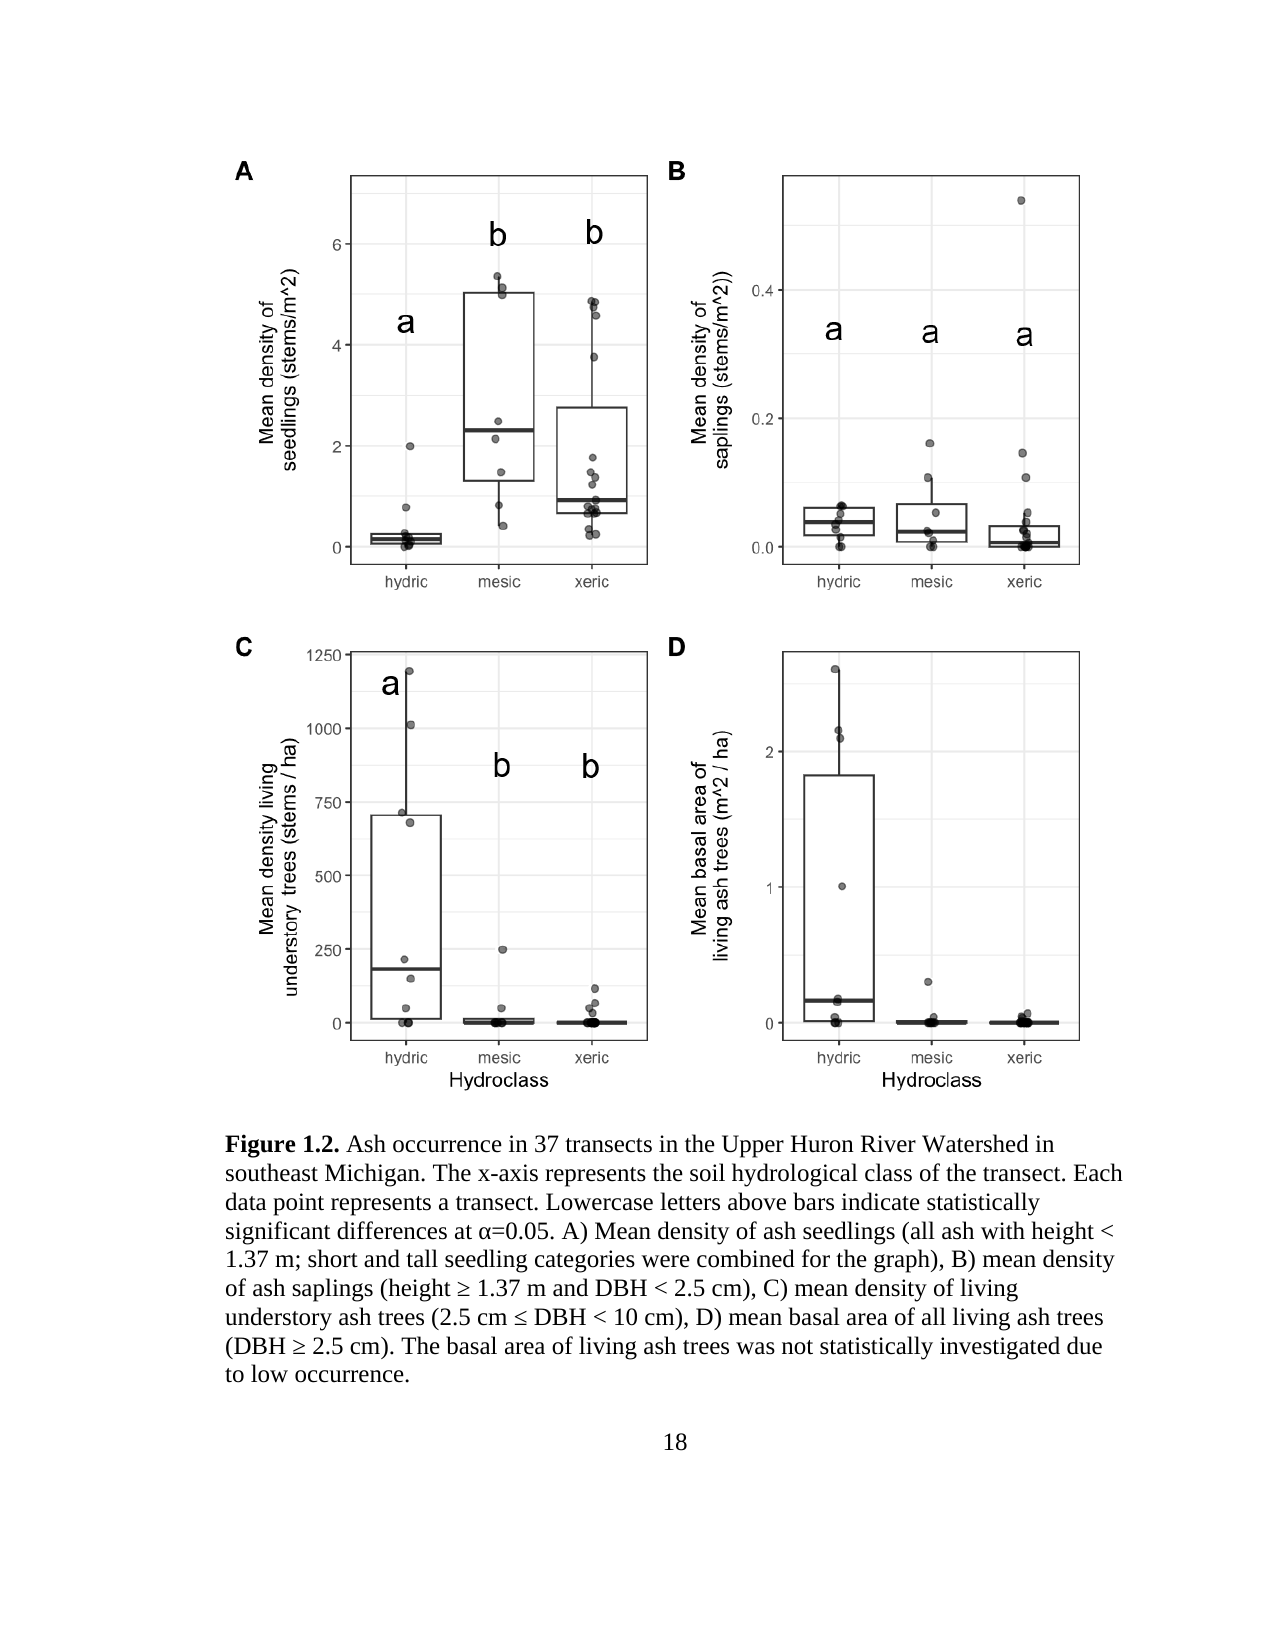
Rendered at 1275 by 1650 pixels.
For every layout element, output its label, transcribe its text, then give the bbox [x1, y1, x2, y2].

picture [225, 150, 1090, 1101]
text Figure 1.2. Ash occurrence in 37 transects in the Upper Huron River Watershed in southeast Michigan. The x-axis represents the soil hydrological class of the transect. Each data point represents a transect. Lowercase letters above bars indicate statistically significant differences at α=0.05. A) Mean density of ash seedlings (all ash with height < 1.37 m; short and tall seedling categories were combined for the graph), B) mean density of ash saplings (height ≥ 1.37 m and DBH < 2.5 cm), C) mean density of living understory ash trees (2.5 cm ≤ DBH < 10 cm), D) mean basal area of all living ash trees (DBH ≥ 2.5 cm). The basal area of living ash trees was not statistically investigated due to low occurrence. [225, 1129, 1125, 1388]
